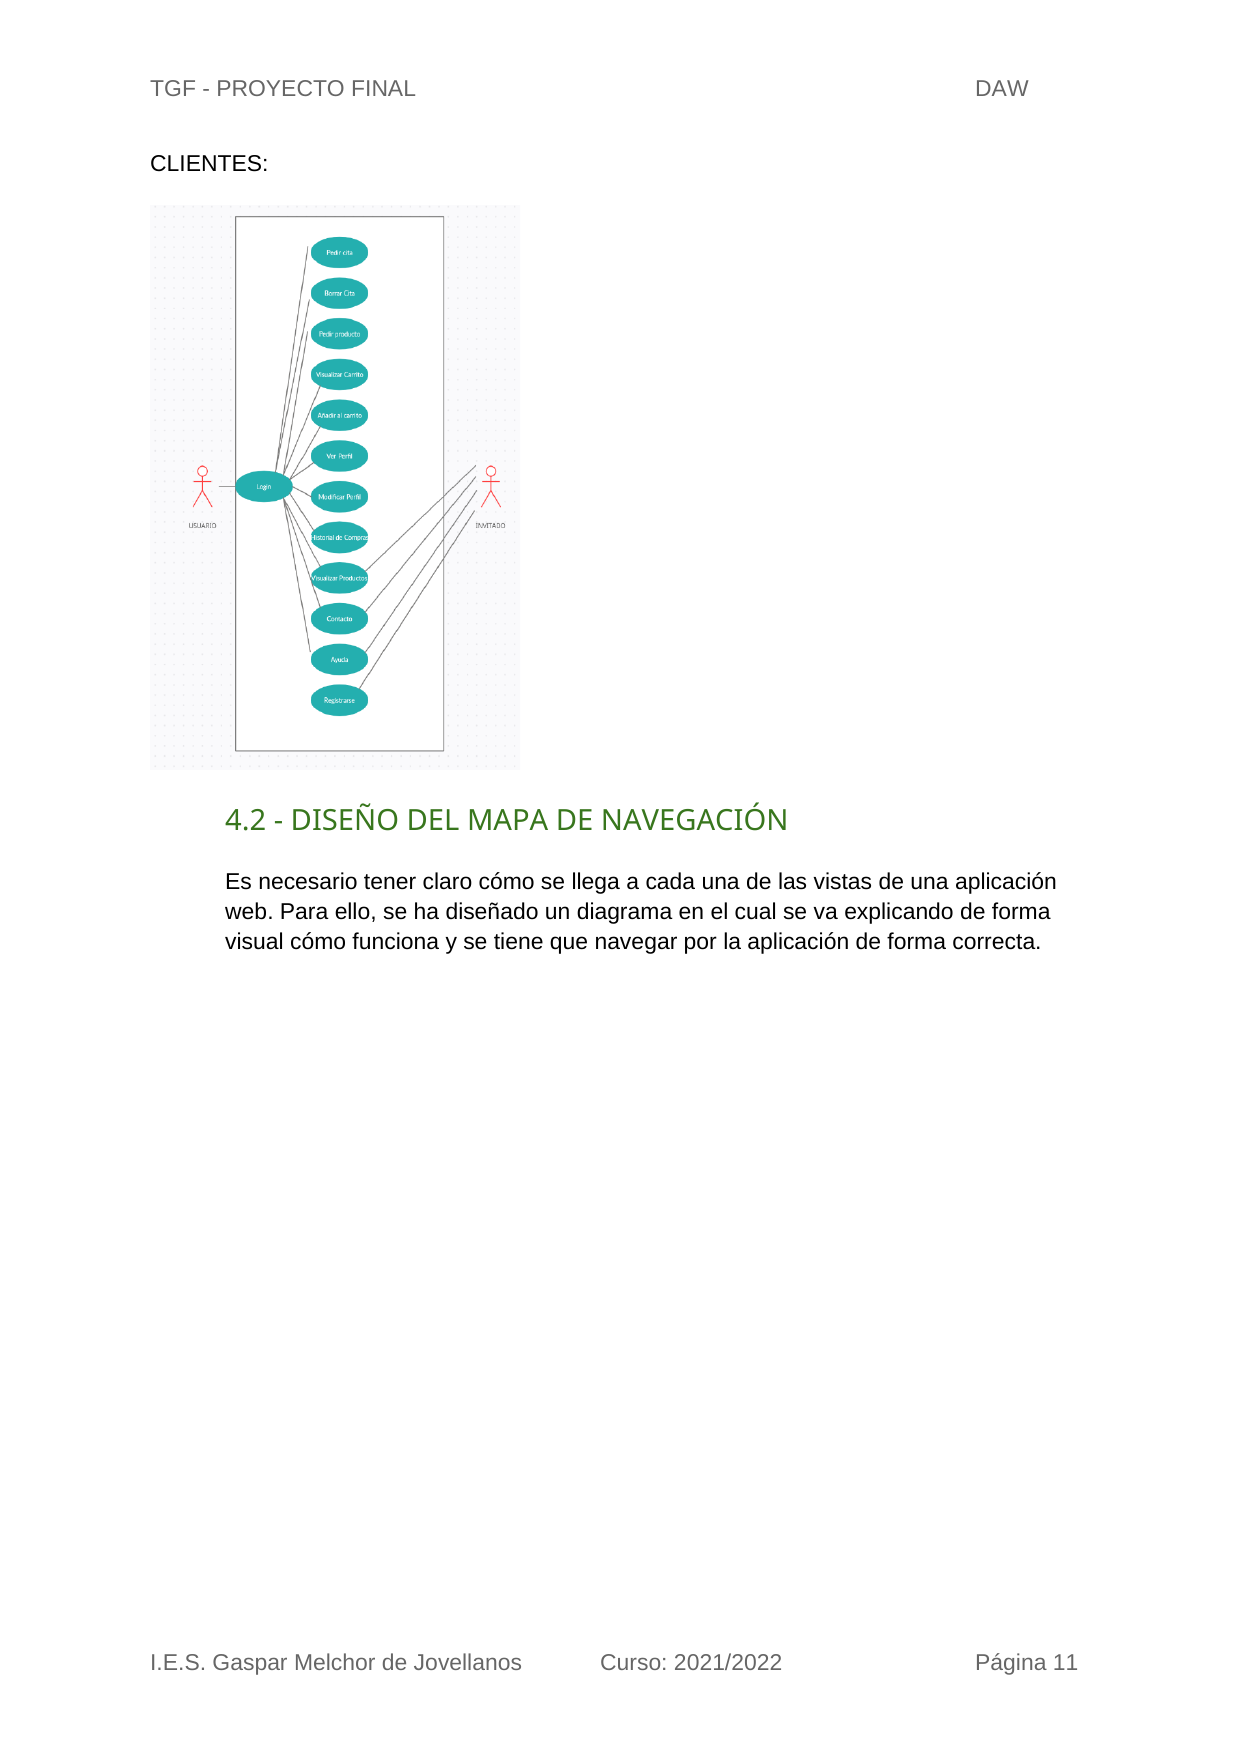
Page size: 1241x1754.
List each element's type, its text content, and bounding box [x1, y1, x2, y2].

text Es necesario tener claro cómo se llega a cada una de las vistas de una aplicación web. Para ello, se ha diseñado un diagrama en el cual se va explicando de forma visual cómo funciona y se tiene que navegar por la aplicación de forma correcta. [225, 868, 1090, 954]
text 4.2 - DISEÑO DEL MAPA DE NAVEGACIÓN [150, 799, 1090, 838]
text CLIENTES: [150, 150, 1090, 176]
picture [150, 205, 521, 770]
